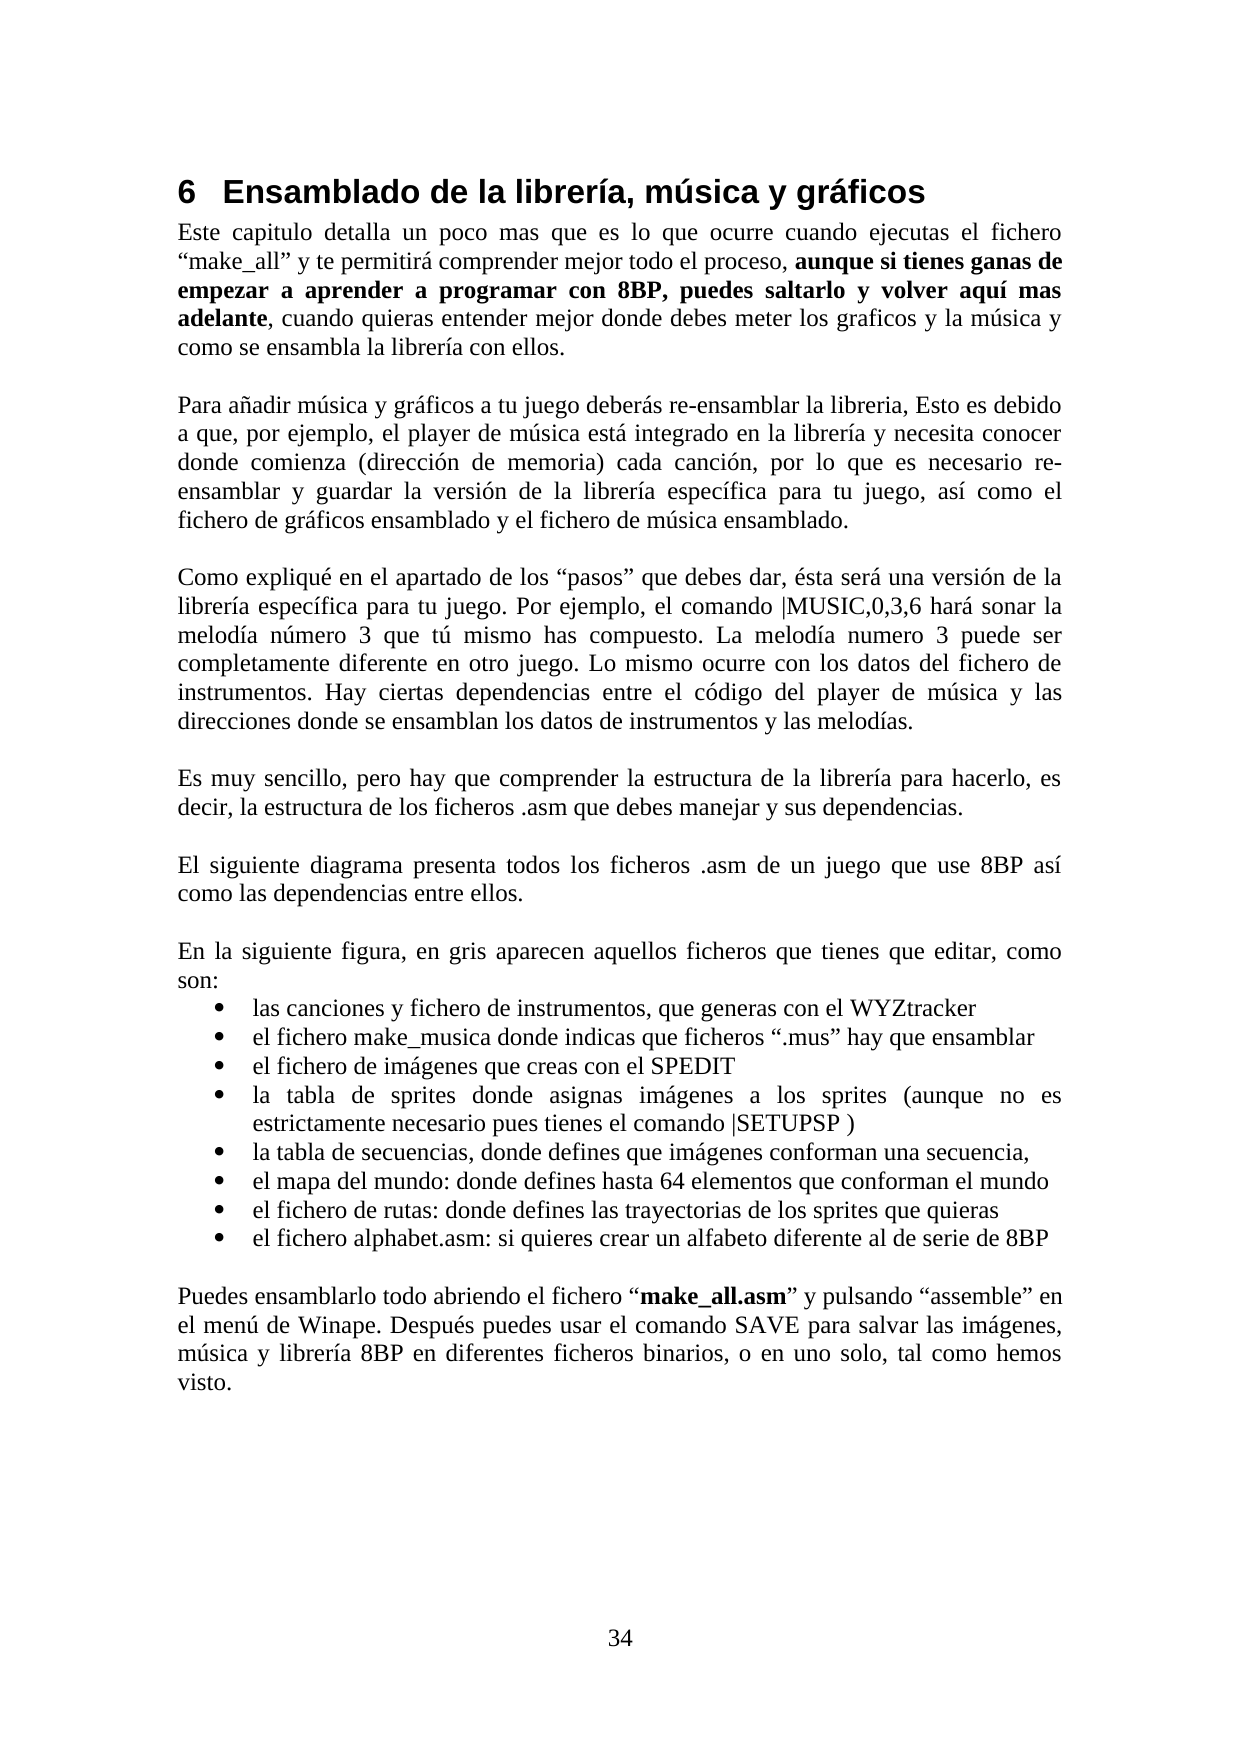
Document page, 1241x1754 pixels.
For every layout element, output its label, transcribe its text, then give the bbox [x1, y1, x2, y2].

text El siguiente diagrama presenta todos los ficheros .asm de un juego que use 8BP así como las dependencias entre ellos. [177, 850, 1063, 907]
subtitle Ensamblado de la librería, música y gráficos [177, 173, 1063, 211]
list el fichero de rutas: donde defines las trayectorias de los sprites que quieras [215, 1195, 1063, 1223]
list la tabla de secuencias, donde defines que imágenes conforman una secuencia, [215, 1137, 1063, 1166]
list el fichero make_musica donde indicas que ficheros “.mus” hay que ensamblar [215, 1022, 1063, 1051]
text Como expliqué en el apartado de los “pasos” que debes dar, ésta será una versión de la librería específica para tu juego. Por ejemplo, el comando |MUSIC,0,3,6 hará sonar la melodía número 3 que tú mismo has compuesto. La melodía numero 3 puede ser completamente diferente en otro juego. Lo mismo ocurre con los datos del fichero de instrumentos. Hay ciertas dependencias entre el código del player de música y las direcciones donde se ensamblan los datos de instrumentos y las melodías. [177, 562, 1063, 735]
text Puedes ensamblarlo todo abriendo el fichero “make_all.asm” y pulsando “assemble” en el menú de Winape. Después puedes usar el comando SAVE para salvar las imágenes, música y librería 8BP en diferentes ficheros binarios, o en uno solo, tal como hemos visto. [177, 1281, 1063, 1396]
list el fichero alphabet.asm: si quieres crear un alfabeto diferente al de serie de 8BP [215, 1223, 1063, 1252]
text Este capitulo detalla un poco mas que es lo que ocurre cuando ejecutas el fichero “make_all” y te permitirá comprender mejor todo el proceso, aunque si tienes ganas de empezar a aprender a programar con 8BP, puedes saltarlo y volver aquí mas adelante, cuando quieras entender mejor donde debes meter los graficos y la música y como se ensambla la librería con ellos. [177, 217, 1063, 361]
list el mapa del mundo: donde defines hasta 64 elementos que conforman el mundo [215, 1166, 1063, 1195]
list el fichero de imágenes que creas con el SPEDIT [215, 1051, 1063, 1080]
list la tabla de sprites donde asignas imágenes a los sprites (aunque no es estrictamente necesario pues tienes el comando |SETUPSP ) [215, 1080, 1063, 1137]
text Es muy sencillo, pero hay que comprender la estructura de la librería para hacerlo, es decir, la estructura de los ficheros .asm que debes manejar y sus dependencias. [177, 763, 1063, 821]
text En la siguiente figura, en gris aparecen aquellos ficheros que tienes que editar, como son: [177, 936, 1063, 993]
text Para añadir música y gráficos a tu juego deberás re-ensamblar la libreria, Esto es debido a que, por ejemplo, el player de música está integrado en la librería y necesita conocer donde comienza (dirección de memoria) cada canción, por lo que es necesario re-ensamblar y guardar la versión de la librería específica para tu juego, así como el fichero de gráficos ensamblado y el fichero de música ensamblado. [177, 390, 1063, 533]
list las canciones y fichero de instrumentos, que generas con el WYZtracker [215, 993, 1063, 1022]
